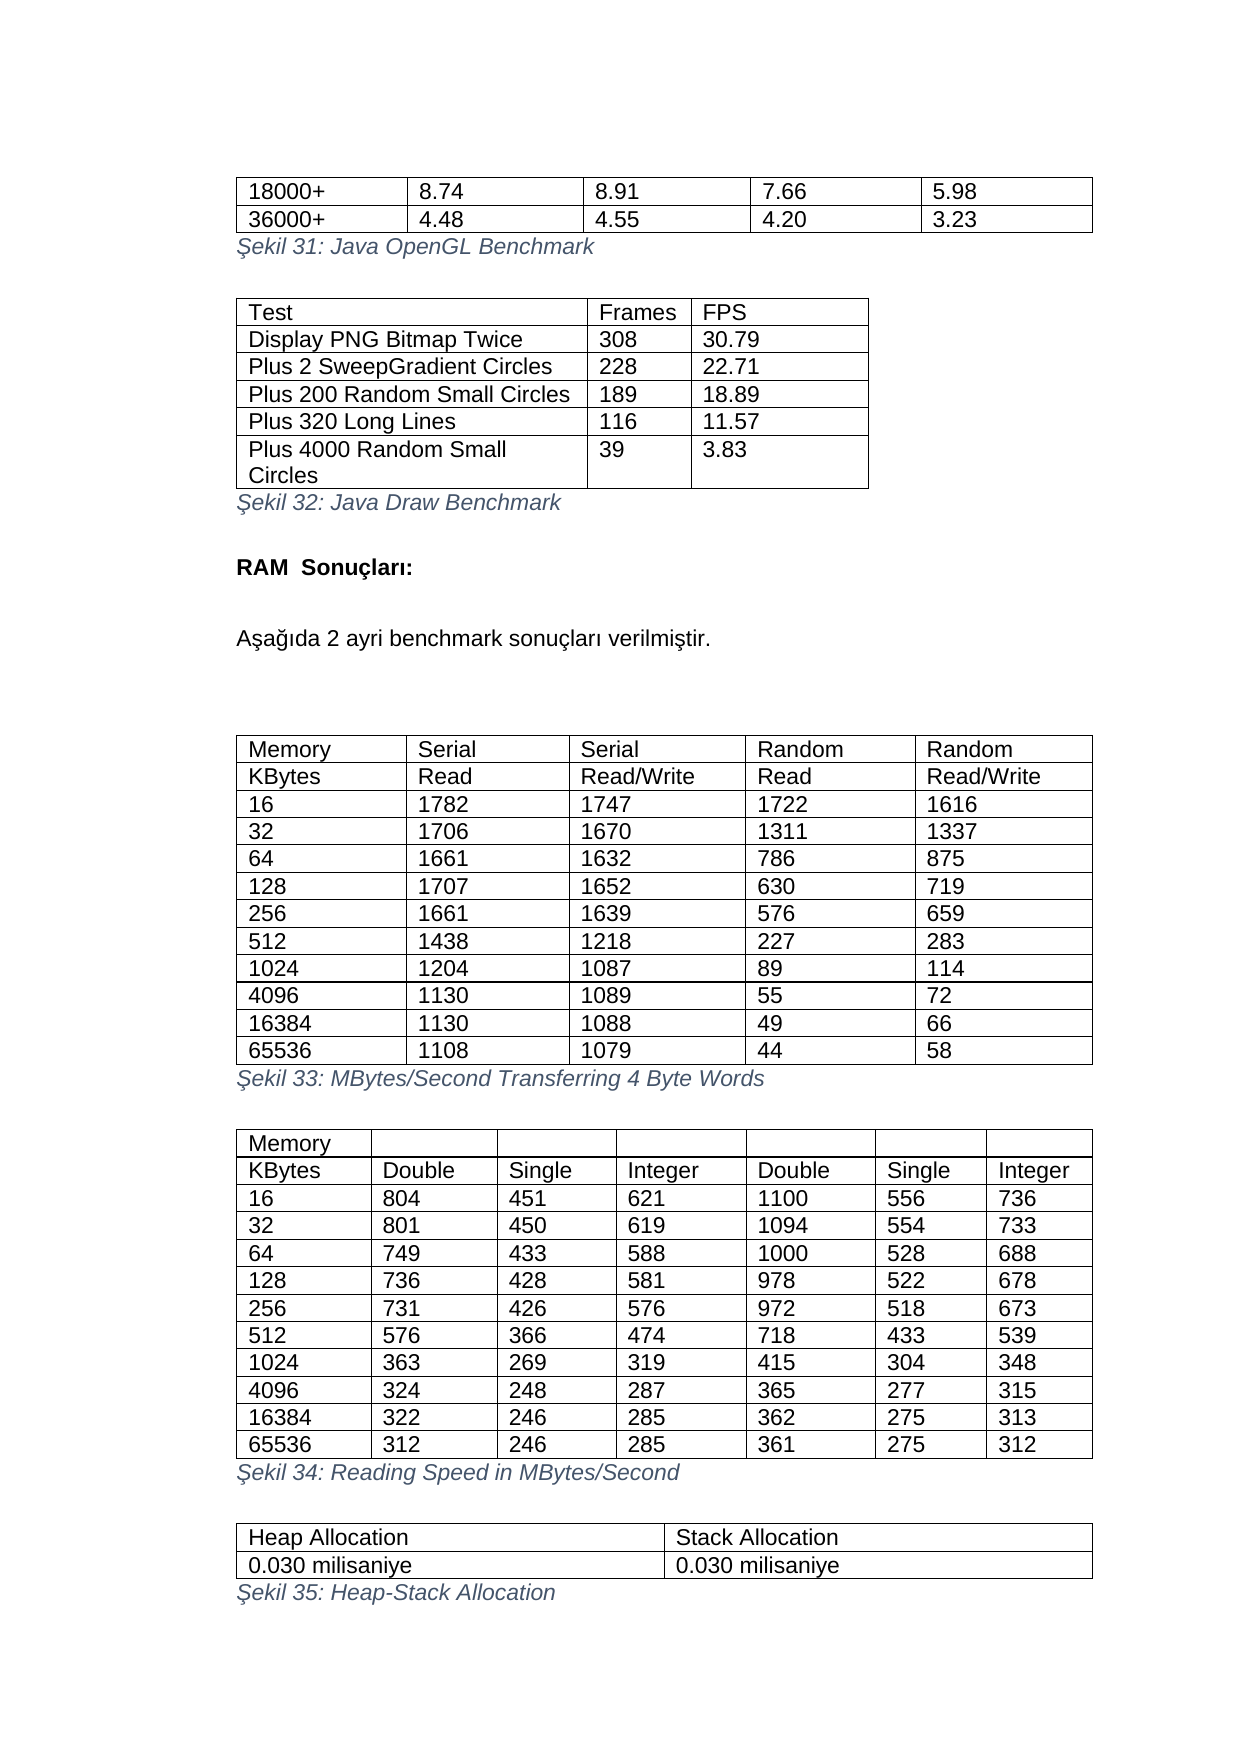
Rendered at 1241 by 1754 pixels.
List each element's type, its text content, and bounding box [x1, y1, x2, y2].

table_cell 275 [876, 1431, 986, 1458]
table_cell 0.030 milisaniye [237, 1552, 664, 1578]
table_cell 1661 [407, 845, 569, 872]
table_cell KBytes [237, 763, 406, 789]
table_cell 324 [372, 1377, 497, 1403]
table_cell 518 [876, 1295, 986, 1321]
table_cell 678 [987, 1267, 1092, 1293]
table_cell 1024 [237, 955, 406, 981]
table_cell 554 [876, 1212, 986, 1239]
table_cell Plus 2 SweepGradient Circles [237, 353, 587, 380]
table_cell 1632 [570, 845, 745, 872]
table_header Serial [570, 736, 745, 762]
table_cell Plus 320 Long Lines [237, 408, 587, 434]
table_cell 576 [372, 1322, 497, 1348]
table_cell Read [746, 763, 915, 789]
table_cell 365 [747, 1377, 875, 1403]
table_cell 433 [876, 1322, 986, 1348]
table_cell 36000+ [237, 206, 407, 232]
table_cell Integer [987, 1158, 1092, 1184]
table_header Heap Allocation [237, 1524, 664, 1551]
table_cell 1438 [407, 928, 569, 954]
table_cell 116 [588, 408, 691, 434]
table_cell 55 [746, 983, 915, 1009]
table_cell 11.57 [692, 408, 868, 434]
table_cell 18.89 [692, 381, 868, 407]
text Şekil 34: Reading Speed in MBytes/Second [236, 1459, 1092, 1485]
table_cell 1670 [570, 818, 745, 844]
table_cell 415 [747, 1349, 875, 1376]
table_cell 283 [916, 928, 1092, 954]
table_header FPS [692, 299, 868, 325]
table_cell 269 [498, 1349, 616, 1376]
table_cell 89 [746, 955, 915, 981]
text Aşağıda 2 ayri benchmark sonuçları verilmiştir. [236, 625, 1092, 652]
table_cell 1722 [746, 791, 915, 817]
table_cell 786 [746, 845, 915, 872]
table_cell 1000 [747, 1240, 875, 1266]
table_cell 65536 [237, 1037, 406, 1063]
table_cell 736 [987, 1185, 1092, 1211]
table_cell 474 [617, 1322, 746, 1348]
table_cell 688 [987, 1240, 1092, 1266]
table_cell 659 [916, 900, 1092, 927]
table_cell 719 [916, 873, 1092, 899]
table_cell 246 [498, 1431, 616, 1458]
table_header Serial [407, 736, 569, 762]
table_cell 1079 [570, 1037, 745, 1063]
table_cell 39 [588, 436, 691, 488]
table_cell 718 [747, 1322, 875, 1348]
table_cell 246 [498, 1404, 616, 1430]
table_cell 1087 [570, 955, 745, 981]
table_header [747, 1130, 875, 1156]
text RAM Sonuçları: [236, 554, 1092, 580]
table_cell 801 [372, 1212, 497, 1239]
table_header Memory [237, 1130, 371, 1156]
table_cell 4096 [237, 983, 406, 1009]
table_header [498, 1130, 616, 1156]
table_cell 1707 [407, 873, 569, 899]
table_cell 528 [876, 1240, 986, 1266]
table_cell 1706 [407, 818, 569, 844]
table_cell 66 [916, 1010, 1092, 1036]
table_cell 4.55 [584, 206, 750, 232]
table_cell 1652 [570, 873, 745, 899]
table_cell 4.20 [751, 206, 921, 232]
table_cell 7.66 [751, 178, 921, 204]
table_cell 308 [588, 326, 691, 352]
table_header Frames [588, 299, 691, 325]
table_cell 248 [498, 1377, 616, 1403]
table_cell 32 [237, 818, 406, 844]
table_cell 731 [372, 1295, 497, 1321]
table_cell 512 [237, 928, 406, 954]
table_cell 1024 [237, 1349, 371, 1376]
table_cell Display PNG Bitmap Twice [237, 326, 587, 352]
table_cell 1218 [570, 928, 745, 954]
table_cell 588 [617, 1240, 746, 1266]
table_cell 277 [876, 1377, 986, 1403]
table_cell 630 [746, 873, 915, 899]
table_cell 361 [747, 1431, 875, 1458]
table_cell 1639 [570, 900, 745, 927]
table_cell 673 [987, 1295, 1092, 1321]
table_cell 428 [498, 1267, 616, 1293]
table_cell Plus 4000 Random Small Circles [237, 436, 587, 488]
table_cell 65536 [237, 1431, 371, 1458]
table_cell 256 [237, 900, 406, 927]
table_cell 3.83 [692, 436, 868, 488]
text Şekil 35: Heap-Stack Allocation [236, 1579, 1092, 1606]
table_cell 285 [617, 1404, 746, 1430]
table_cell 128 [237, 1267, 371, 1293]
table_cell 1747 [570, 791, 745, 817]
table_cell 581 [617, 1267, 746, 1293]
table_cell 16 [237, 1185, 371, 1211]
table_cell Double [747, 1158, 875, 1184]
table_cell 8.91 [584, 178, 750, 204]
table_cell 804 [372, 1185, 497, 1211]
table_cell 1311 [746, 818, 915, 844]
table_cell Read [407, 763, 569, 789]
table_cell 1337 [916, 818, 1092, 844]
table_cell 4096 [237, 1377, 371, 1403]
table_cell 1094 [747, 1212, 875, 1239]
table_header Stack Allocation [665, 1524, 1092, 1551]
table_header [372, 1130, 497, 1156]
table_cell 433 [498, 1240, 616, 1266]
table_cell 875 [916, 845, 1092, 872]
table_cell 451 [498, 1185, 616, 1211]
table_cell 304 [876, 1349, 986, 1376]
table_cell 18000+ [237, 178, 407, 204]
table_header Memory [237, 736, 406, 762]
table_header Test [237, 299, 587, 325]
table_cell 1616 [916, 791, 1092, 817]
table_cell 285 [617, 1431, 746, 1458]
table_cell 58 [916, 1037, 1092, 1063]
table_cell 312 [987, 1431, 1092, 1458]
table_cell 64 [237, 1240, 371, 1266]
table_cell 8.74 [408, 178, 583, 204]
table_cell 5.98 [922, 178, 1092, 204]
table_cell 363 [372, 1349, 497, 1376]
table_cell 450 [498, 1212, 616, 1239]
table_cell 736 [372, 1267, 497, 1293]
table_cell 49 [746, 1010, 915, 1036]
table_cell 1130 [407, 983, 569, 1009]
text Şekil 32: Java Draw Benchmark [236, 489, 1092, 516]
table_cell 287 [617, 1377, 746, 1403]
text Şekil 33: MBytes/Second Transferring 4 Byte Words [236, 1065, 1092, 1091]
table_cell 228 [588, 353, 691, 380]
table_cell 16384 [237, 1404, 371, 1430]
table_cell 22.71 [692, 353, 868, 380]
table_cell Plus 200 Random Small Circles [237, 381, 587, 407]
table_cell 978 [747, 1267, 875, 1293]
table_header [617, 1130, 746, 1156]
table_cell 322 [372, 1404, 497, 1430]
table_cell Double [372, 1158, 497, 1184]
table_cell 972 [747, 1295, 875, 1321]
table_cell 362 [747, 1404, 875, 1430]
table_cell 749 [372, 1240, 497, 1266]
table_cell 1088 [570, 1010, 745, 1036]
table_header Random [916, 736, 1092, 762]
table_cell 512 [237, 1322, 371, 1348]
table_cell 189 [588, 381, 691, 407]
table_cell 3.23 [922, 206, 1092, 232]
table_cell 621 [617, 1185, 746, 1211]
table_header [876, 1130, 986, 1156]
table_cell 576 [746, 900, 915, 927]
table_cell 426 [498, 1295, 616, 1321]
table_cell 1130 [407, 1010, 569, 1036]
table_cell 1661 [407, 900, 569, 927]
table_cell 312 [372, 1431, 497, 1458]
table_header [987, 1130, 1092, 1156]
table_cell Integer [617, 1158, 746, 1184]
table_cell 576 [617, 1295, 746, 1321]
table_cell 4.48 [408, 206, 583, 232]
table_cell Single [498, 1158, 616, 1184]
table_cell 1089 [570, 983, 745, 1009]
table_cell 275 [876, 1404, 986, 1430]
table_cell 16384 [237, 1010, 406, 1036]
table_cell 313 [987, 1404, 1092, 1430]
table_cell 256 [237, 1295, 371, 1321]
table_cell Single [876, 1158, 986, 1184]
table_cell 30.79 [692, 326, 868, 352]
table_cell 348 [987, 1349, 1092, 1376]
table_cell 1204 [407, 955, 569, 981]
table_cell 0.030 milisaniye [665, 1552, 1092, 1578]
table_cell 539 [987, 1322, 1092, 1348]
table_cell 1100 [747, 1185, 875, 1211]
table_cell 32 [237, 1212, 371, 1239]
table_cell 315 [987, 1377, 1092, 1403]
table_cell 227 [746, 928, 915, 954]
table_cell 64 [237, 845, 406, 872]
table_cell 366 [498, 1322, 616, 1348]
text Şekil 31: Java OpenGL Benchmark [236, 233, 1092, 259]
table_cell 16 [237, 791, 406, 817]
table_cell 72 [916, 983, 1092, 1009]
table_cell 556 [876, 1185, 986, 1211]
table_cell 128 [237, 873, 406, 899]
table_cell 114 [916, 955, 1092, 981]
table_cell 319 [617, 1349, 746, 1376]
table_cell Read/Write [570, 763, 745, 789]
table_cell 1108 [407, 1037, 569, 1063]
table_cell 733 [987, 1212, 1092, 1239]
table_header Random [746, 736, 915, 762]
table_cell 522 [876, 1267, 986, 1293]
table_cell Read/Write [916, 763, 1092, 789]
table_cell 44 [746, 1037, 915, 1063]
table_cell 619 [617, 1212, 746, 1239]
table_cell KBytes [237, 1158, 371, 1184]
table_cell 1782 [407, 791, 569, 817]
